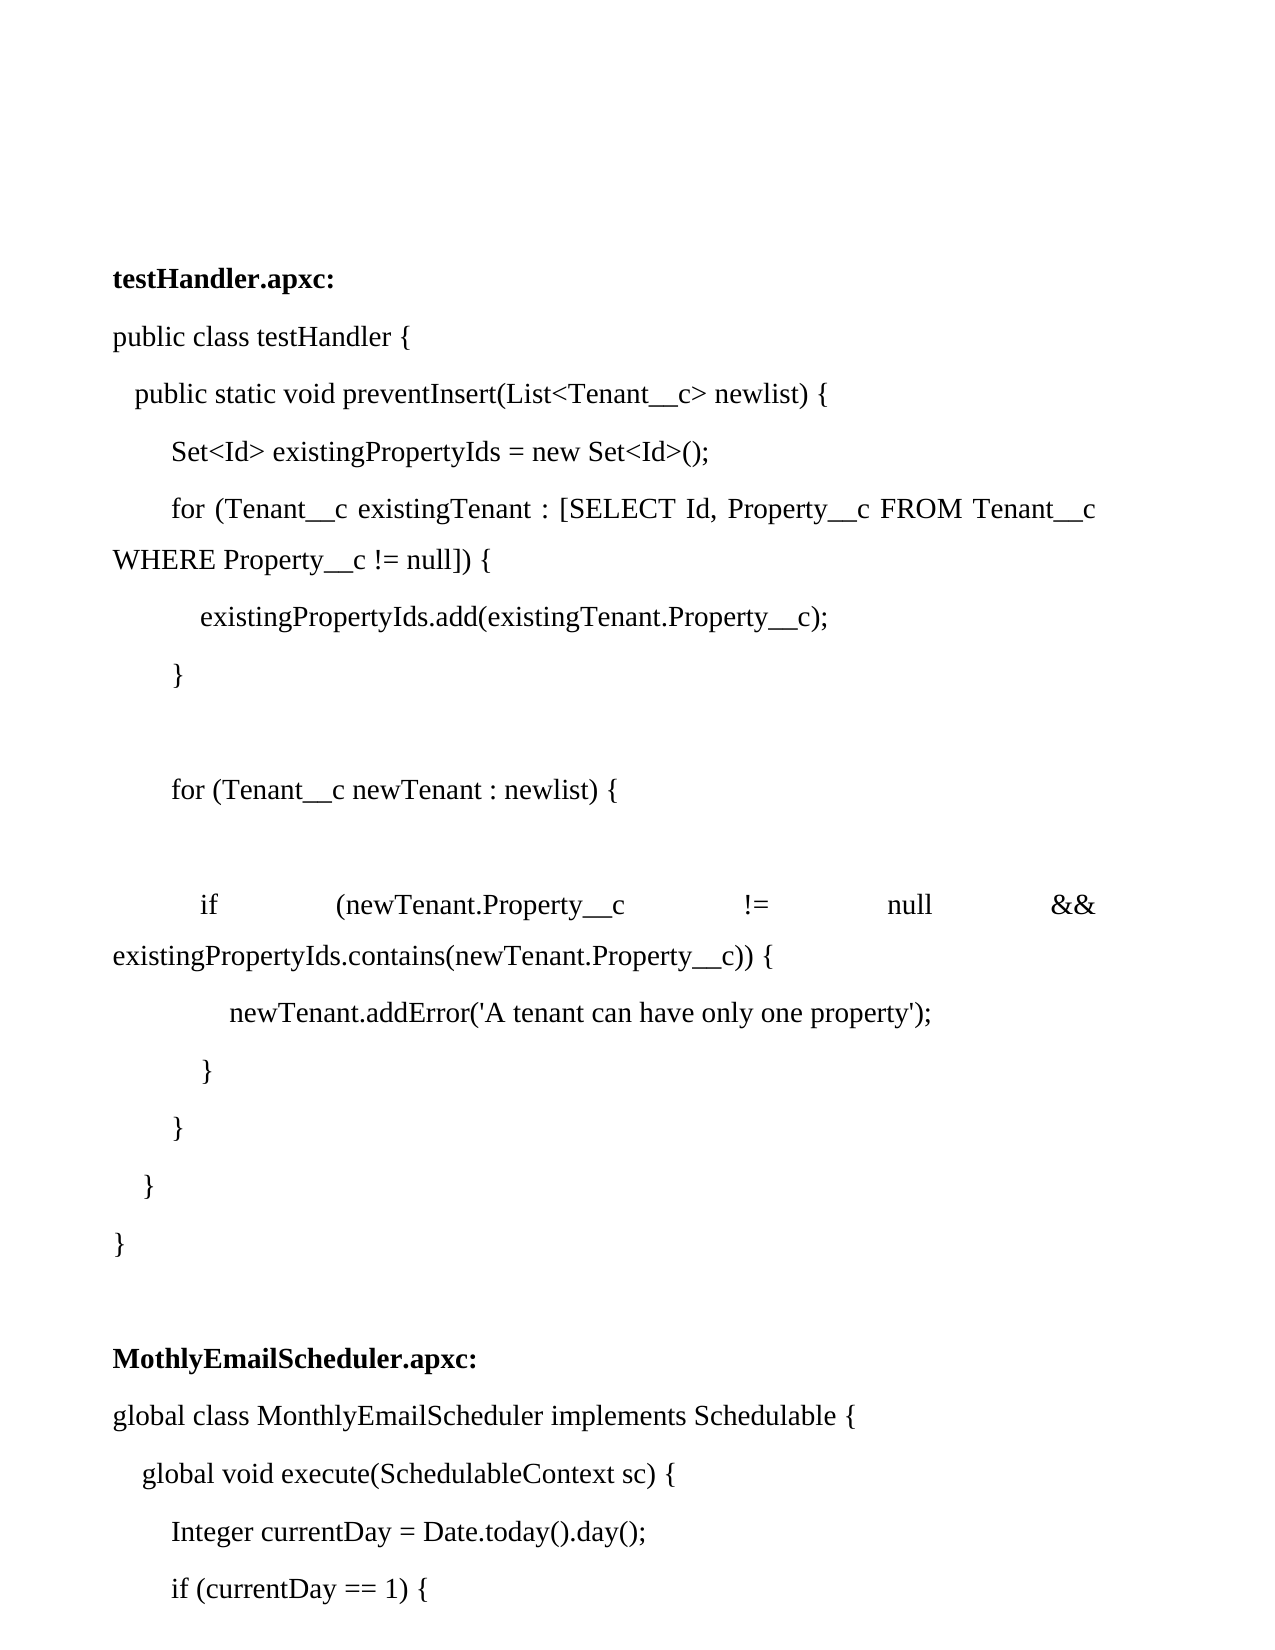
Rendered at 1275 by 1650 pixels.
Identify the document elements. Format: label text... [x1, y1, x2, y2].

text for (Tenant__c newTenant : newlist) { [112, 772, 1096, 806]
text } [112, 1111, 1096, 1144]
text if (currentDay == 1) { [112, 1571, 1096, 1605]
text public class testHandler { [112, 319, 1096, 352]
text global class MonthlyEmailScheduler implements Schedulable { [112, 1398, 1096, 1432]
text for (Tenant__c existingTenant : [SELECT Id, Property__c FROM Tenant__c WHERE Property__c != null]) { [112, 491, 1096, 575]
text global void execute(SchedulableContext sc) { [112, 1456, 1096, 1490]
text Integer currentDay = Date.today().day(); [112, 1514, 1096, 1547]
text if (newTenant.Property__c != null && existingPropertyIds.contains(newTenant.Property__c)) { [112, 887, 1096, 971]
text existingPropertyIds.add(existingTenant.Property__c); [112, 599, 1096, 633]
text testHandler.apxc: [112, 261, 1096, 294]
text Set<Id> existingPropertyIds = new Set<Id>(); [112, 434, 1096, 467]
text } [112, 1053, 1096, 1086]
text } [112, 1226, 1096, 1259]
text } [112, 1168, 1096, 1202]
text } [112, 657, 1096, 691]
text newTenant.addError('A tenant can have only one property'); [112, 995, 1096, 1029]
text public static void preventInsert(List<Tenant__c> newlist) { [112, 376, 1096, 410]
text MothlyEmailScheduler.apxc: [112, 1341, 1096, 1374]
